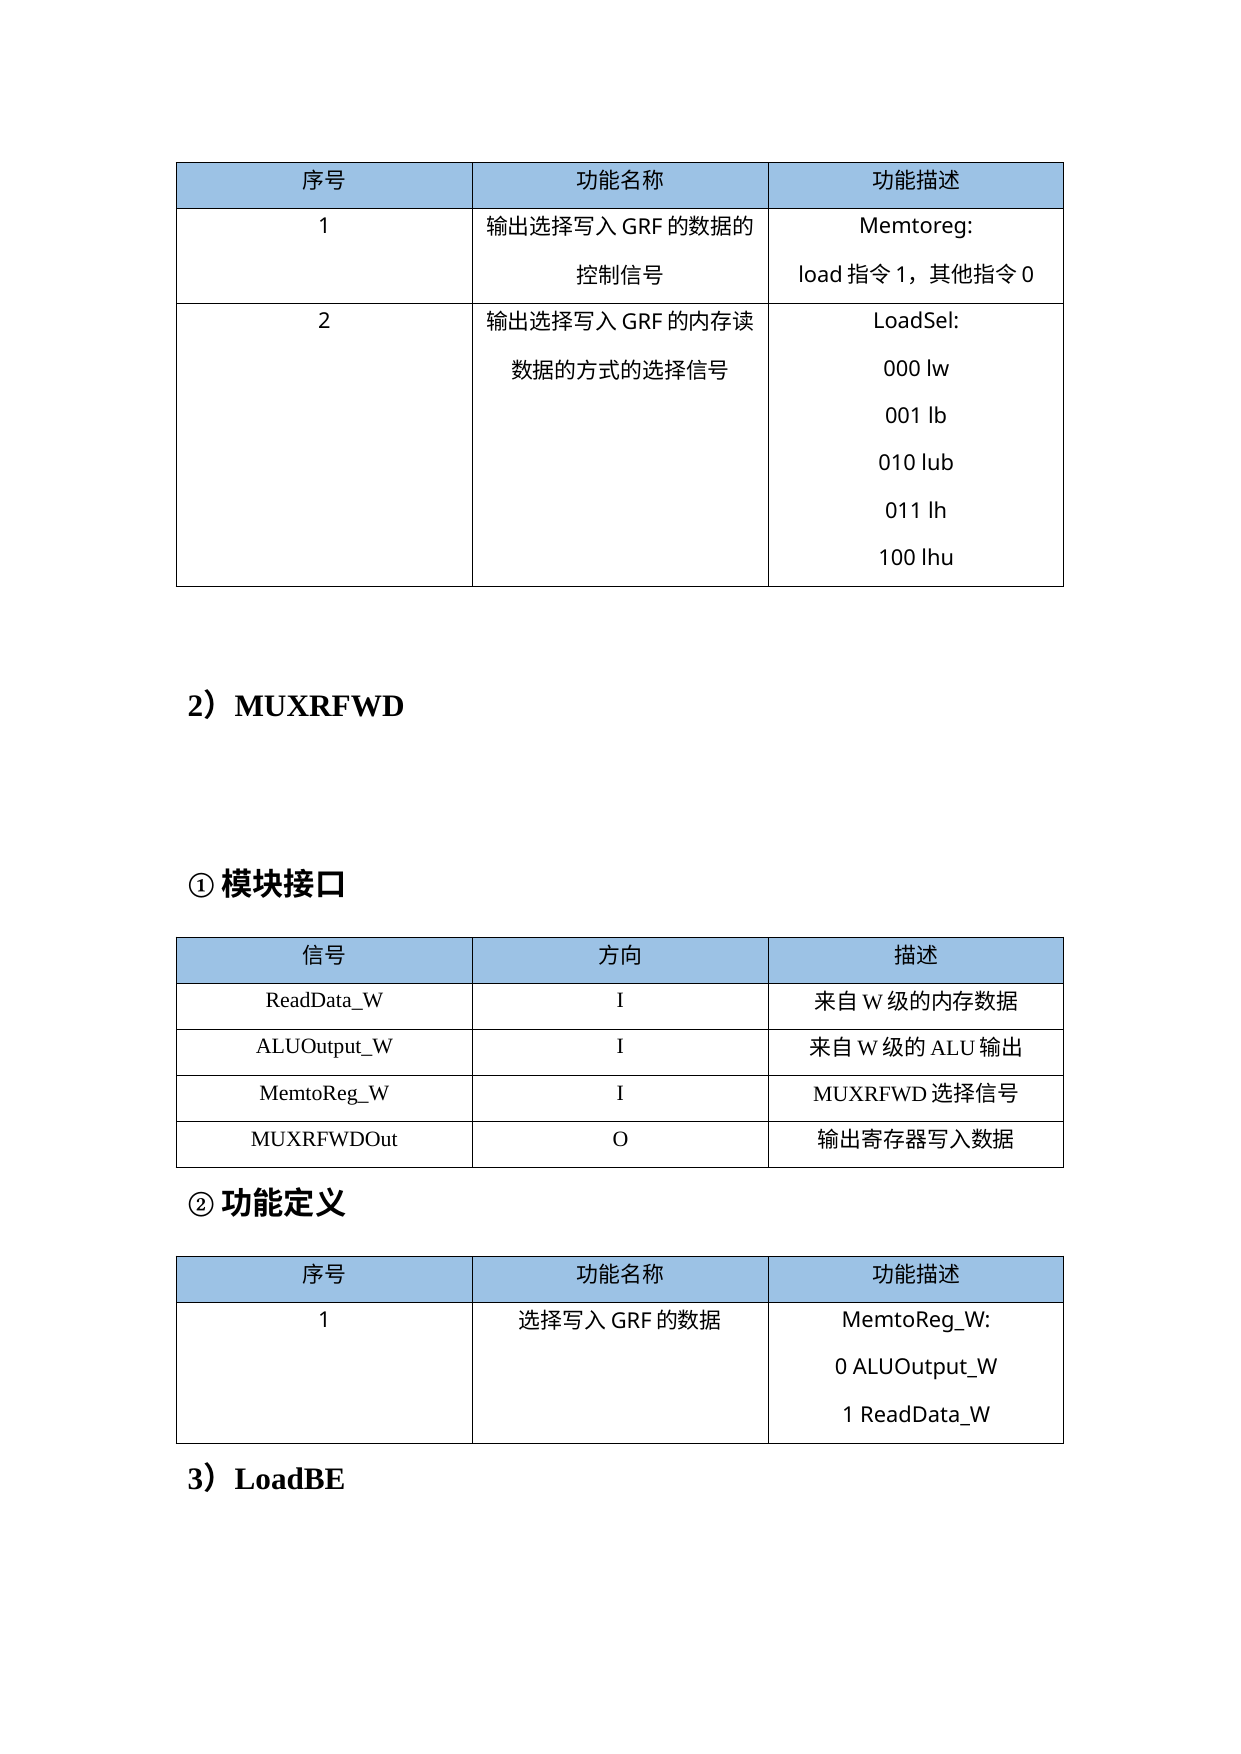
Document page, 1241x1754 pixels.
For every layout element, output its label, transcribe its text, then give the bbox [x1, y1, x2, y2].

table_cell 输出寄存器写入数据 [769, 1122, 1063, 1167]
table_header 功能名称 [473, 1257, 768, 1302]
table_cell 选择写入GRF的数据 [473, 1303, 768, 1442]
list LoadBE [187, 1444, 1053, 1508]
table_cell 2 [177, 304, 472, 586]
table_header 描述 [769, 938, 1063, 983]
table_cell MemtoReg_W [177, 1076, 472, 1121]
table_header 方向 [473, 938, 768, 983]
table_cell Memtoreg: load指令1，其他指令0 [769, 209, 1063, 303]
table_cell O [473, 1122, 768, 1167]
list MUXRFWD [187, 670, 1053, 735]
table_header 序号 [177, 1257, 472, 1302]
table_cell I [473, 1030, 768, 1075]
table_cell MUXRFWDOut [177, 1122, 472, 1167]
table_cell MemtoReg_W: 0 ALUOutput_W 1 ReadData_W [769, 1303, 1063, 1442]
table_cell ReadData_W [177, 984, 472, 1029]
table_header 序号 [177, 163, 472, 208]
table_header 信号 [177, 938, 472, 983]
table_cell ALUOutput_W [177, 1030, 472, 1075]
table_cell 1 [177, 209, 472, 303]
table_cell 输出选择写入GRF的内存读数据的方式的选择信号 [473, 304, 768, 586]
table_cell 输出选择写入GRF的数据的控制信号 [473, 209, 768, 303]
table_cell 来自W级的ALU输出 [769, 1030, 1063, 1075]
list ①模块接口 [187, 849, 1053, 914]
table_header 功能名称 [473, 163, 768, 208]
list ②功能定义 [187, 1168, 1053, 1233]
table_cell 1 [177, 1303, 472, 1442]
table_cell 来自W级的内存数据 [769, 984, 1063, 1029]
table_cell MUXRFWD选择信号 [769, 1076, 1063, 1121]
table_cell LoadSel: 000 lw 001 lb 010 lub 011 lh 100 lhu [769, 304, 1063, 586]
table_header 功能描述 [769, 163, 1063, 208]
table_cell I [473, 1076, 768, 1121]
table_header 功能描述 [769, 1257, 1063, 1302]
table_cell I [473, 984, 768, 1029]
